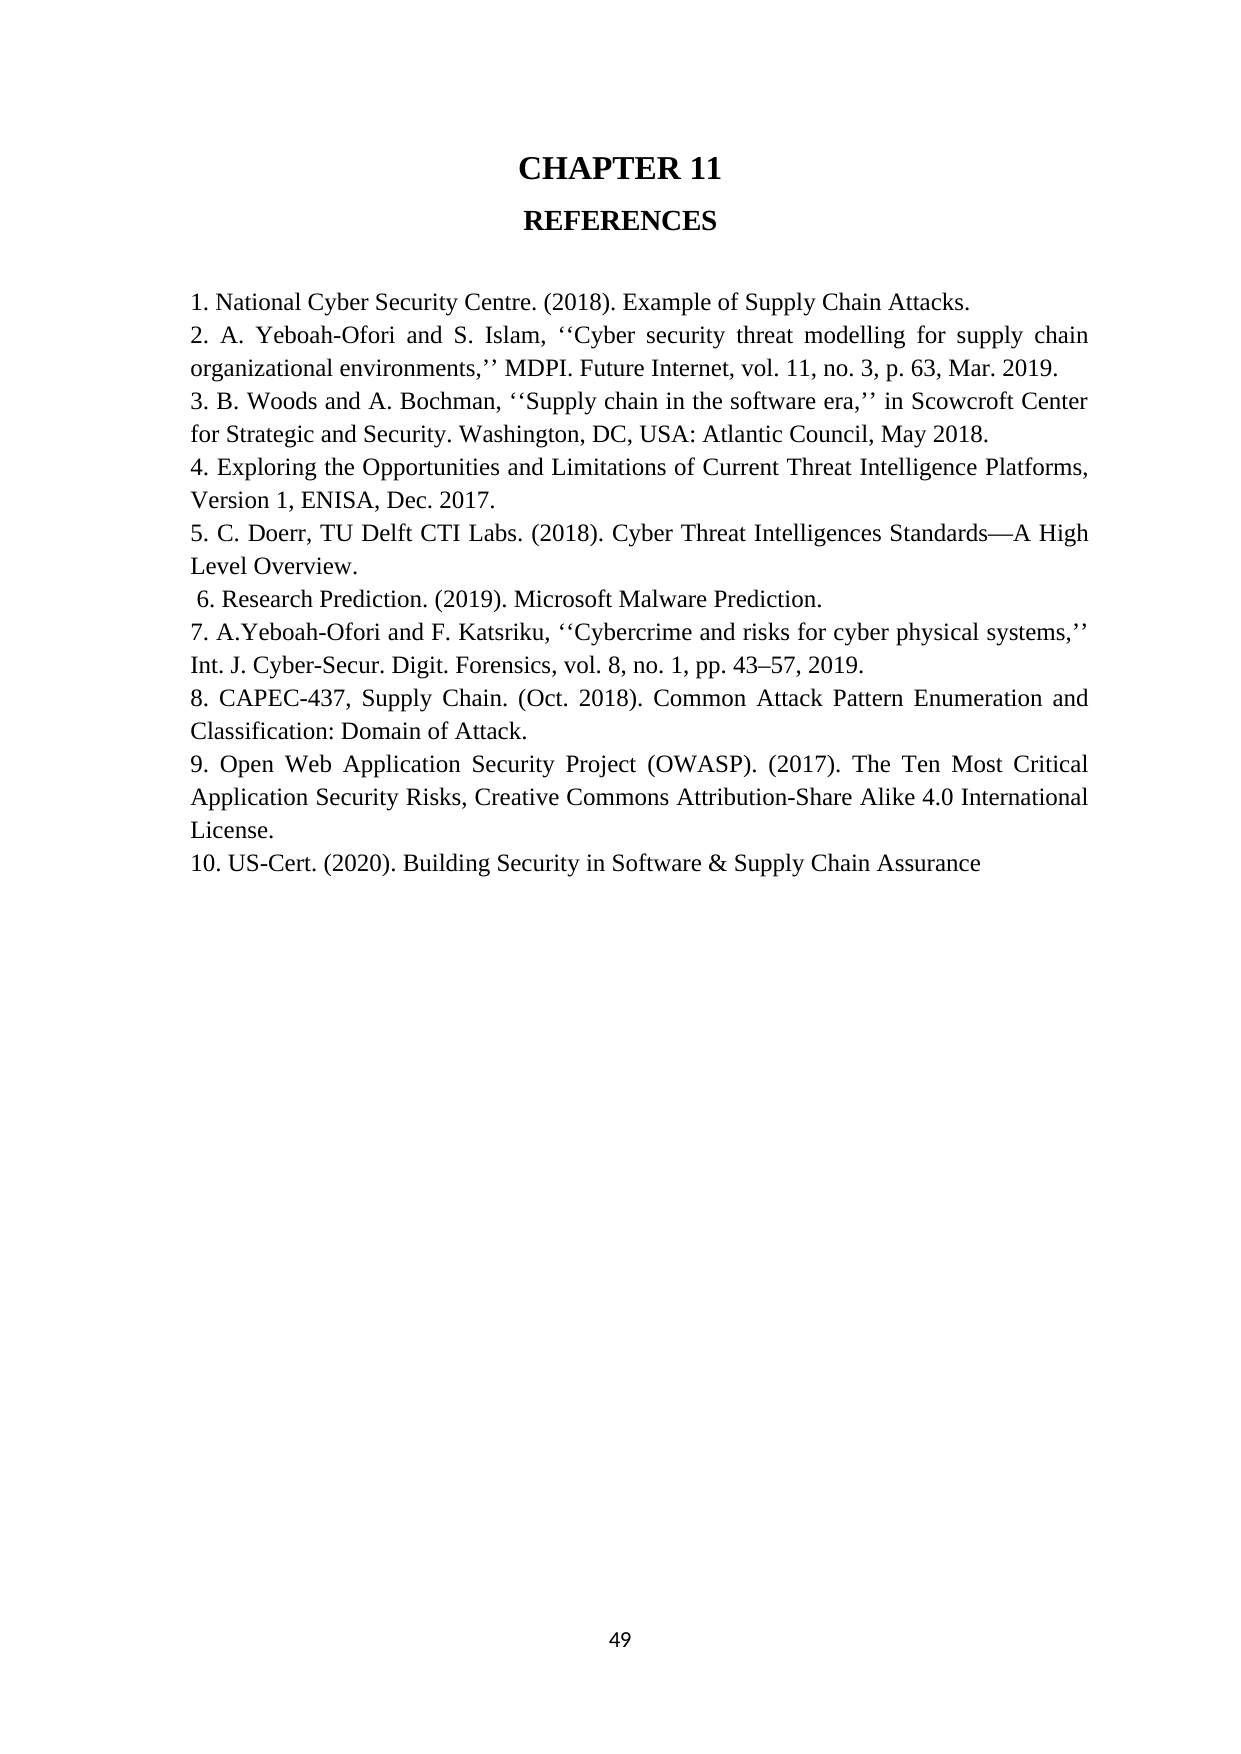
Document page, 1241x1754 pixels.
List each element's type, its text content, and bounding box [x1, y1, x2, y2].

text 6. Research Prediction. (2019). Microsoft Malware Prediction. [190, 584, 1090, 613]
text 8. CAPEC-437, Supply Chain. (Oct. 2018). Common Attack Pattern Enumeration and Classification: Domain of Attack. [190, 683, 1090, 745]
subtitle CHAPTER 11 [399, 148, 841, 186]
text 9. Open Web Application Security Project (OWASP). (2017). The Ten Most Critical Application Security Risks, Creative Commons Attribution-Share Alike 4.0 International License. [190, 749, 1090, 844]
text 10. US-Cert. (2020). Building Security in Software & Supply Chain Assurance [190, 848, 1090, 877]
text 2. A. Yeboah-Ofori and S. Islam, ‘‘Cyber security threat modelling for supply chain organizational environments,’’ MDPI. Future Internet, vol. 11, no. 3, p. 63, Mar. 2019. [190, 320, 1090, 382]
text 5. C. Doerr, TU Delft CTI Labs. (2018). Cyber Threat Intelligences Standards—A High Level Overview. [190, 518, 1090, 580]
text 3. B. Woods and A. Bochman, ‘‘Supply chain in the software era,’’ in Scowcroft Center for Strategic and Security. Washington, DC, USA: Atlantic Council, May 2018. [190, 386, 1090, 448]
text 1. National Cyber Security Centre. (2018). Example of Supply Chain Attacks. [190, 287, 1090, 316]
text 4. Exploring the Opportunities and Limitations of Current Threat Intelligence Platforms, Version 1, ENISA, Dec. 2017. [190, 452, 1090, 514]
subtitle REFERENCES [399, 203, 841, 237]
text 7. A.Yeboah-Ofori and F. Katsriku, ‘‘Cybercrime and risks for cyber physical systems,’’ Int. J. Cyber-Secur. Digit. Forensics, vol. 8, no. 1, pp. 43–57, 2019. [190, 617, 1090, 679]
